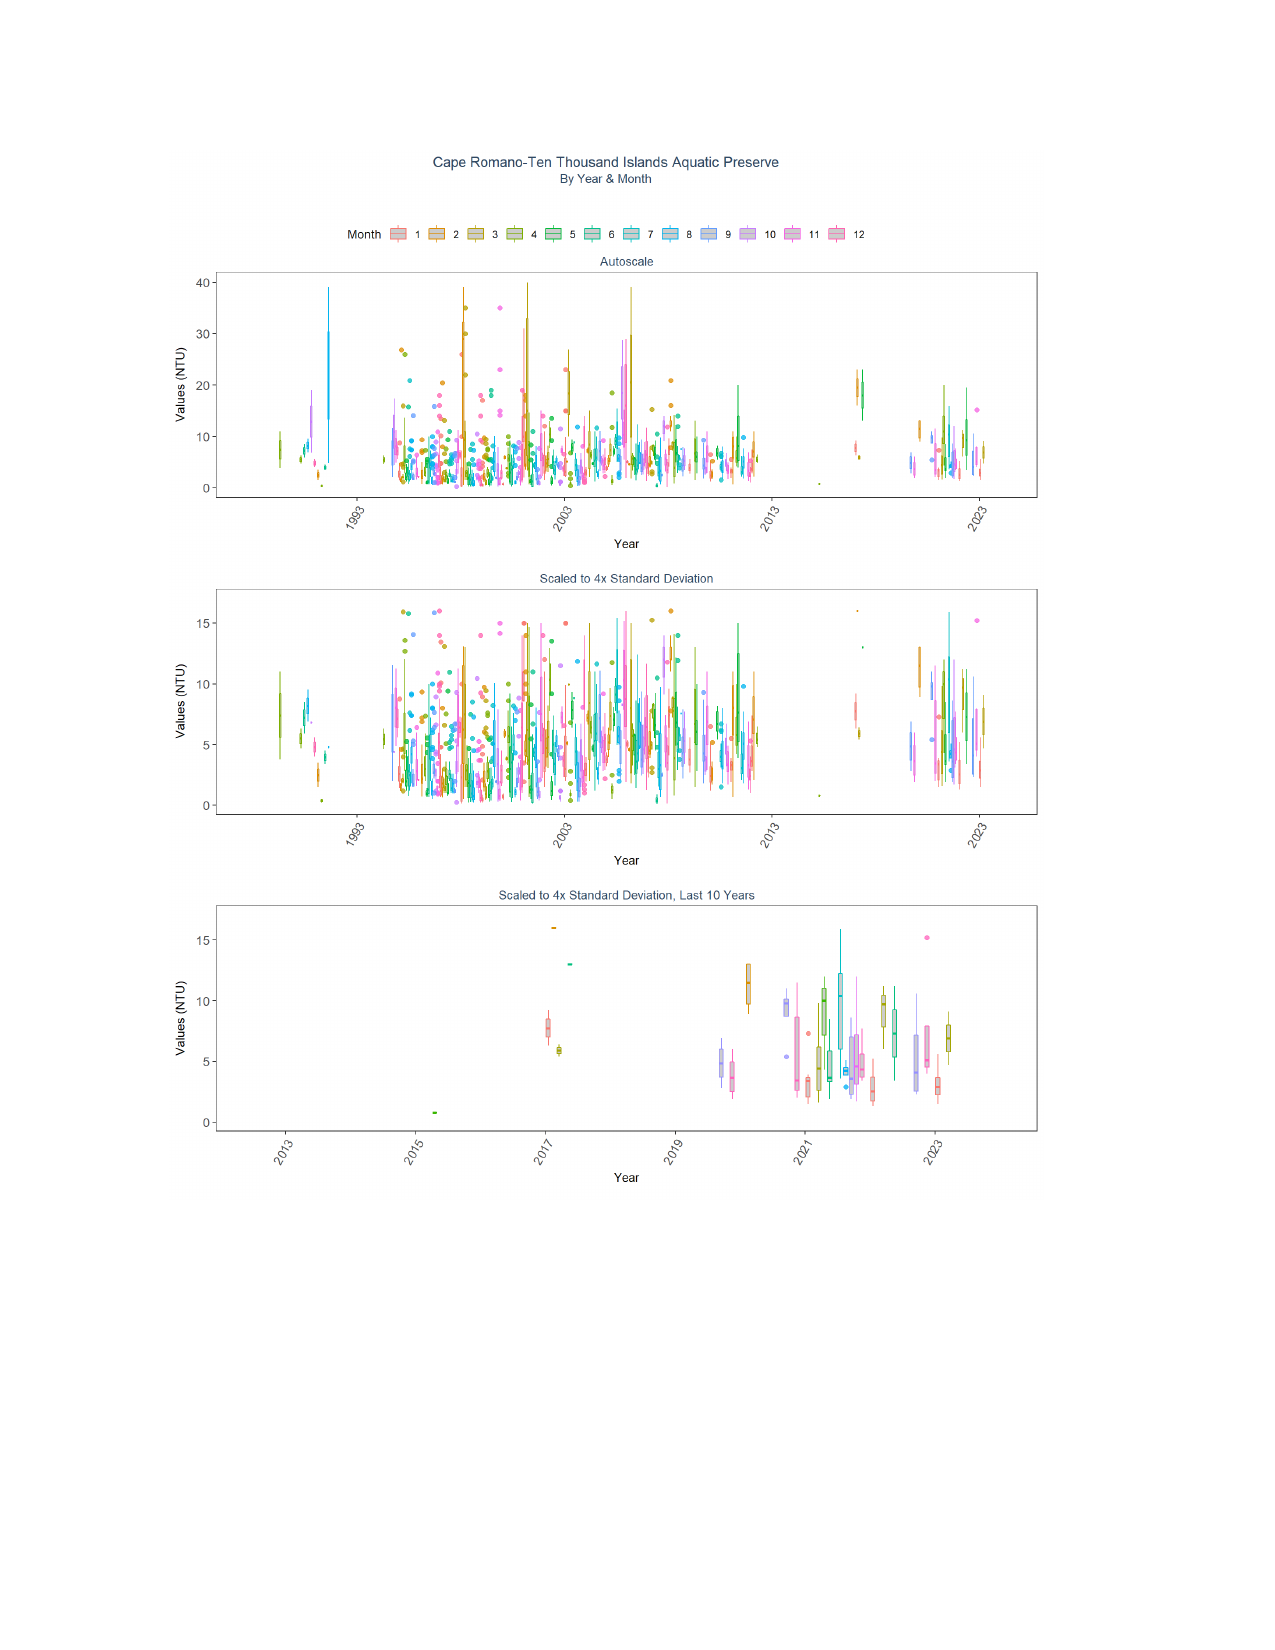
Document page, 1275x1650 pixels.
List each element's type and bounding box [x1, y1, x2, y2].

picture [168, 150, 1044, 1200]
